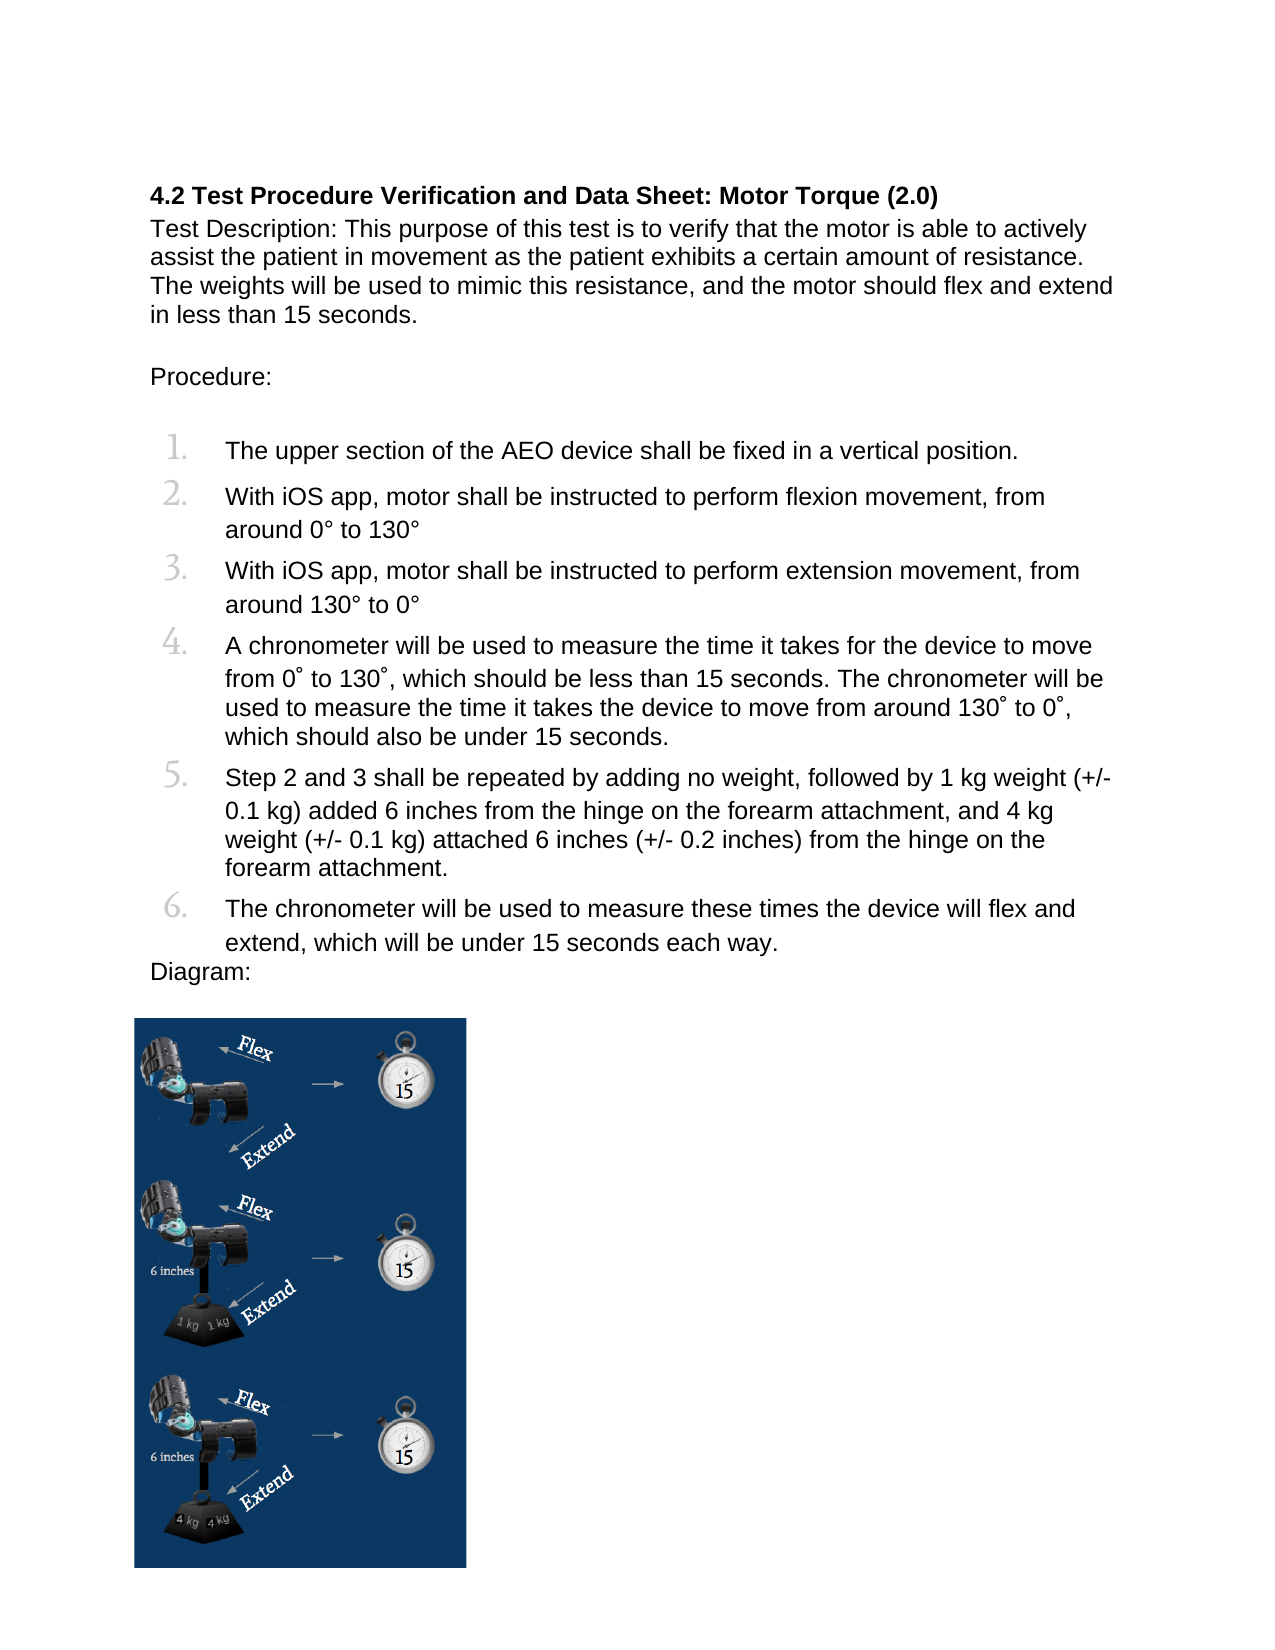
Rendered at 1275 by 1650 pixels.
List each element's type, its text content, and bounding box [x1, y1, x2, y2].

list With iOS app, motor shall be instructed to perform extension movement, from around 130° to 0° [187, 544, 1125, 618]
text Diagram: [150, 957, 1125, 985]
list The chronometer will be used to measure these times the device will flex and extend, which will be under 15 seconds each way. [187, 882, 1125, 957]
list The upper section of the AEO device shall be fixed in a vertical position. [187, 424, 1125, 470]
text Procedure: [150, 362, 1125, 391]
list A chronometer will be used to measure the time it takes for the device to move from 0˚ to 130˚, which should be less than 15 seconds. The chronometer will be used to measure the time it takes the device to move from around 130˚ to 0˚, which should also be under 15 seconds. [187, 618, 1125, 750]
list Step 2 and 3 shall be repeated by adding no weight, followed by 1 kg weight (+/- 0.1 kg) added 6 inches from the hinge on the forearm attachment, and 4 kg weight (+/- 0.1 kg) attached 6 inches (+/- 0.2 inches) from the hinge on the forearm attachment. [187, 750, 1125, 882]
picture [134, 1018, 467, 1568]
text Test Description: This purpose of this test is to verify that the motor is able to actively assist the patient in movement as the patient exhibits a certain amount of resistance. The weights will be used to mimic this resistance, and the motor should flex and extend in less than 15 seconds. [150, 214, 1125, 329]
list With iOS app, motor shall be instructed to perform flexion movement, from around 0° to 130° [187, 470, 1125, 544]
text 4.2 Test Procedure Verification and Data Sheet: Motor Torque (2.0) [150, 181, 1125, 209]
